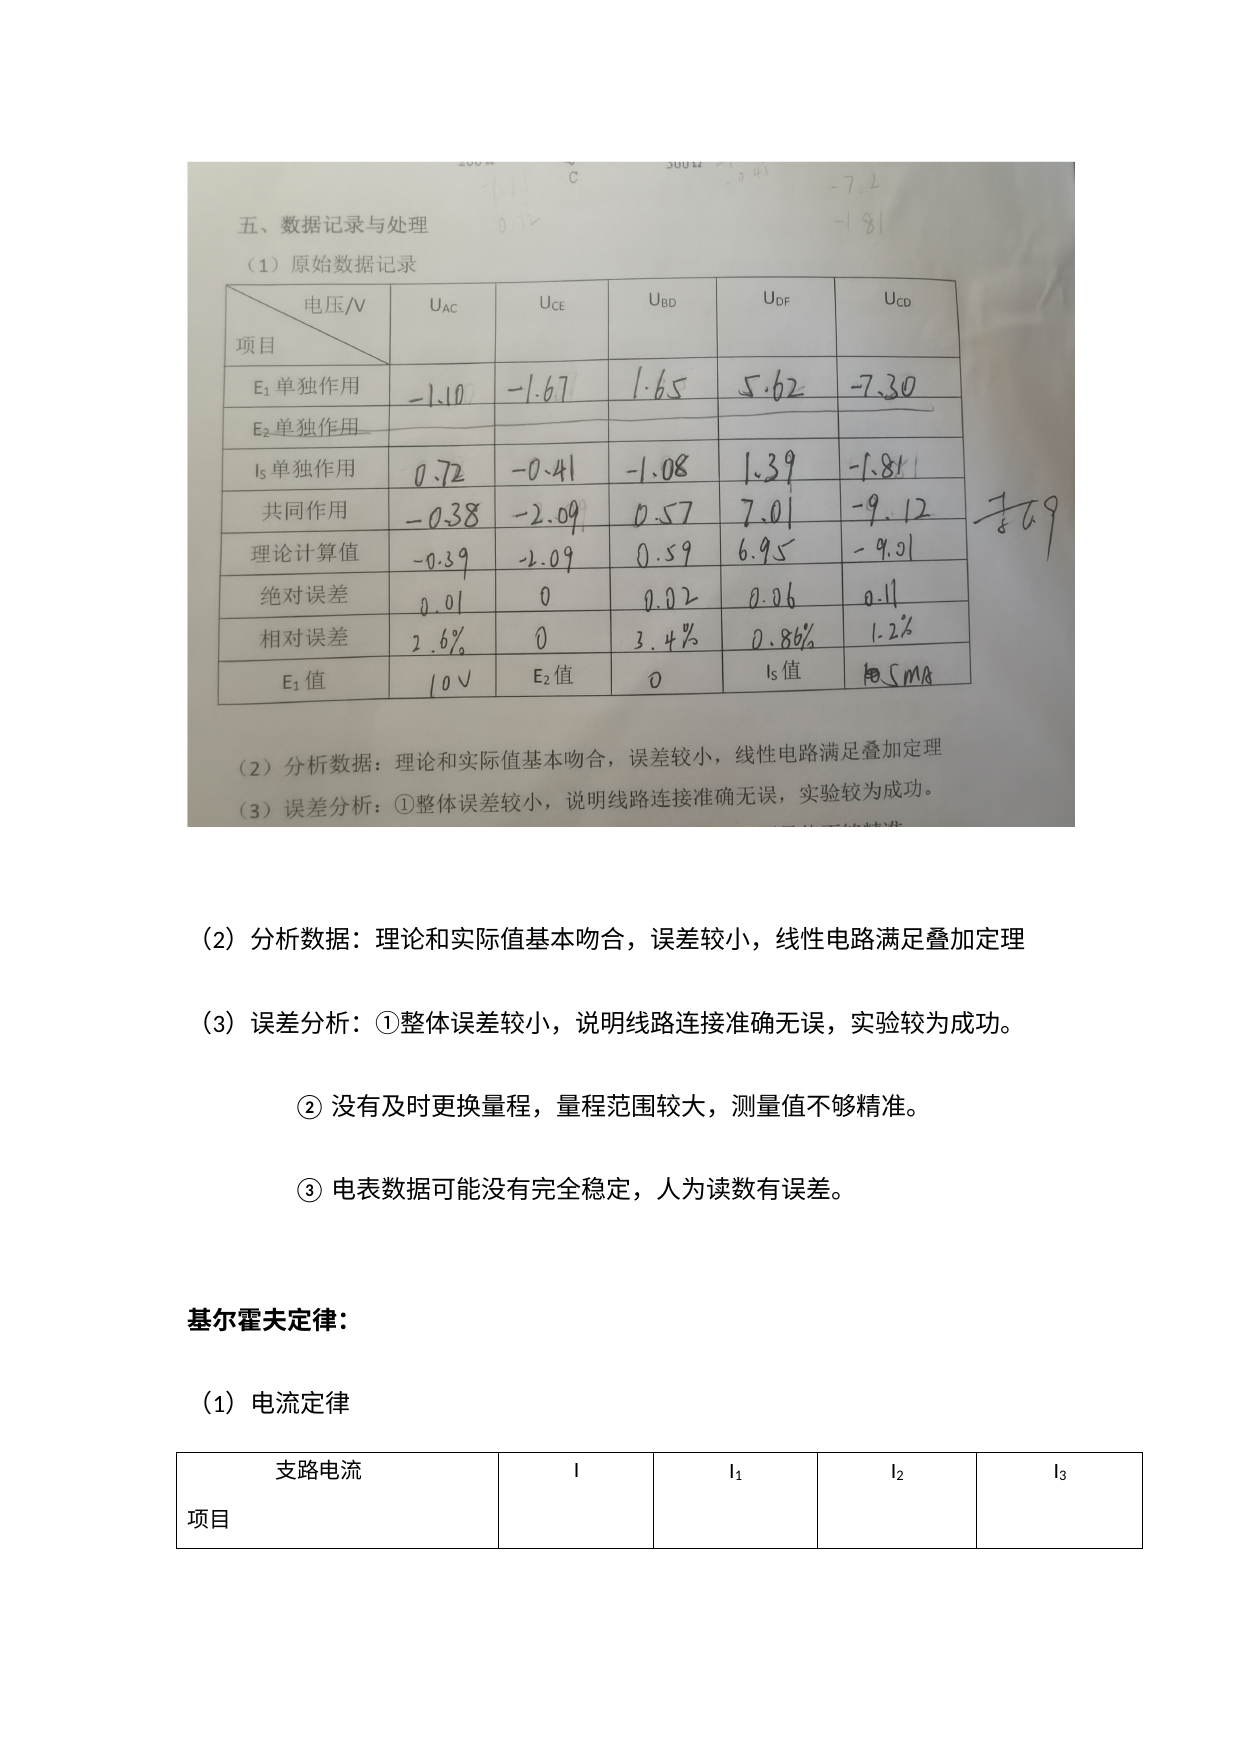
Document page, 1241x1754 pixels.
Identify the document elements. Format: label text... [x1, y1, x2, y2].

table_header 支路电流 项目 [177, 1453, 498, 1548]
table_header I1 [654, 1453, 817, 1548]
list 误差分析：①整体误差较小，说明线路连接准确无误，实验较为成功。 [187, 989, 1053, 1054]
list 分析数据：理论和实际值基本吻合，误差较小，线性电路满足叠加定理 [187, 906, 1053, 971]
table_header I2 [818, 1453, 976, 1548]
list 电流定律 [187, 1369, 1053, 1434]
table_header I3 [977, 1453, 1142, 1548]
list ③电表数据可能没有完全稳定，人为读数有误差。 [225, 1155, 1053, 1220]
list 基尔霍夫定律： [187, 1286, 1053, 1351]
list ②没有及时更换量程，量程范围较大，测量值不够精准。 [225, 1072, 1053, 1137]
picture [189, 162, 1074, 827]
table_header I [499, 1453, 653, 1548]
